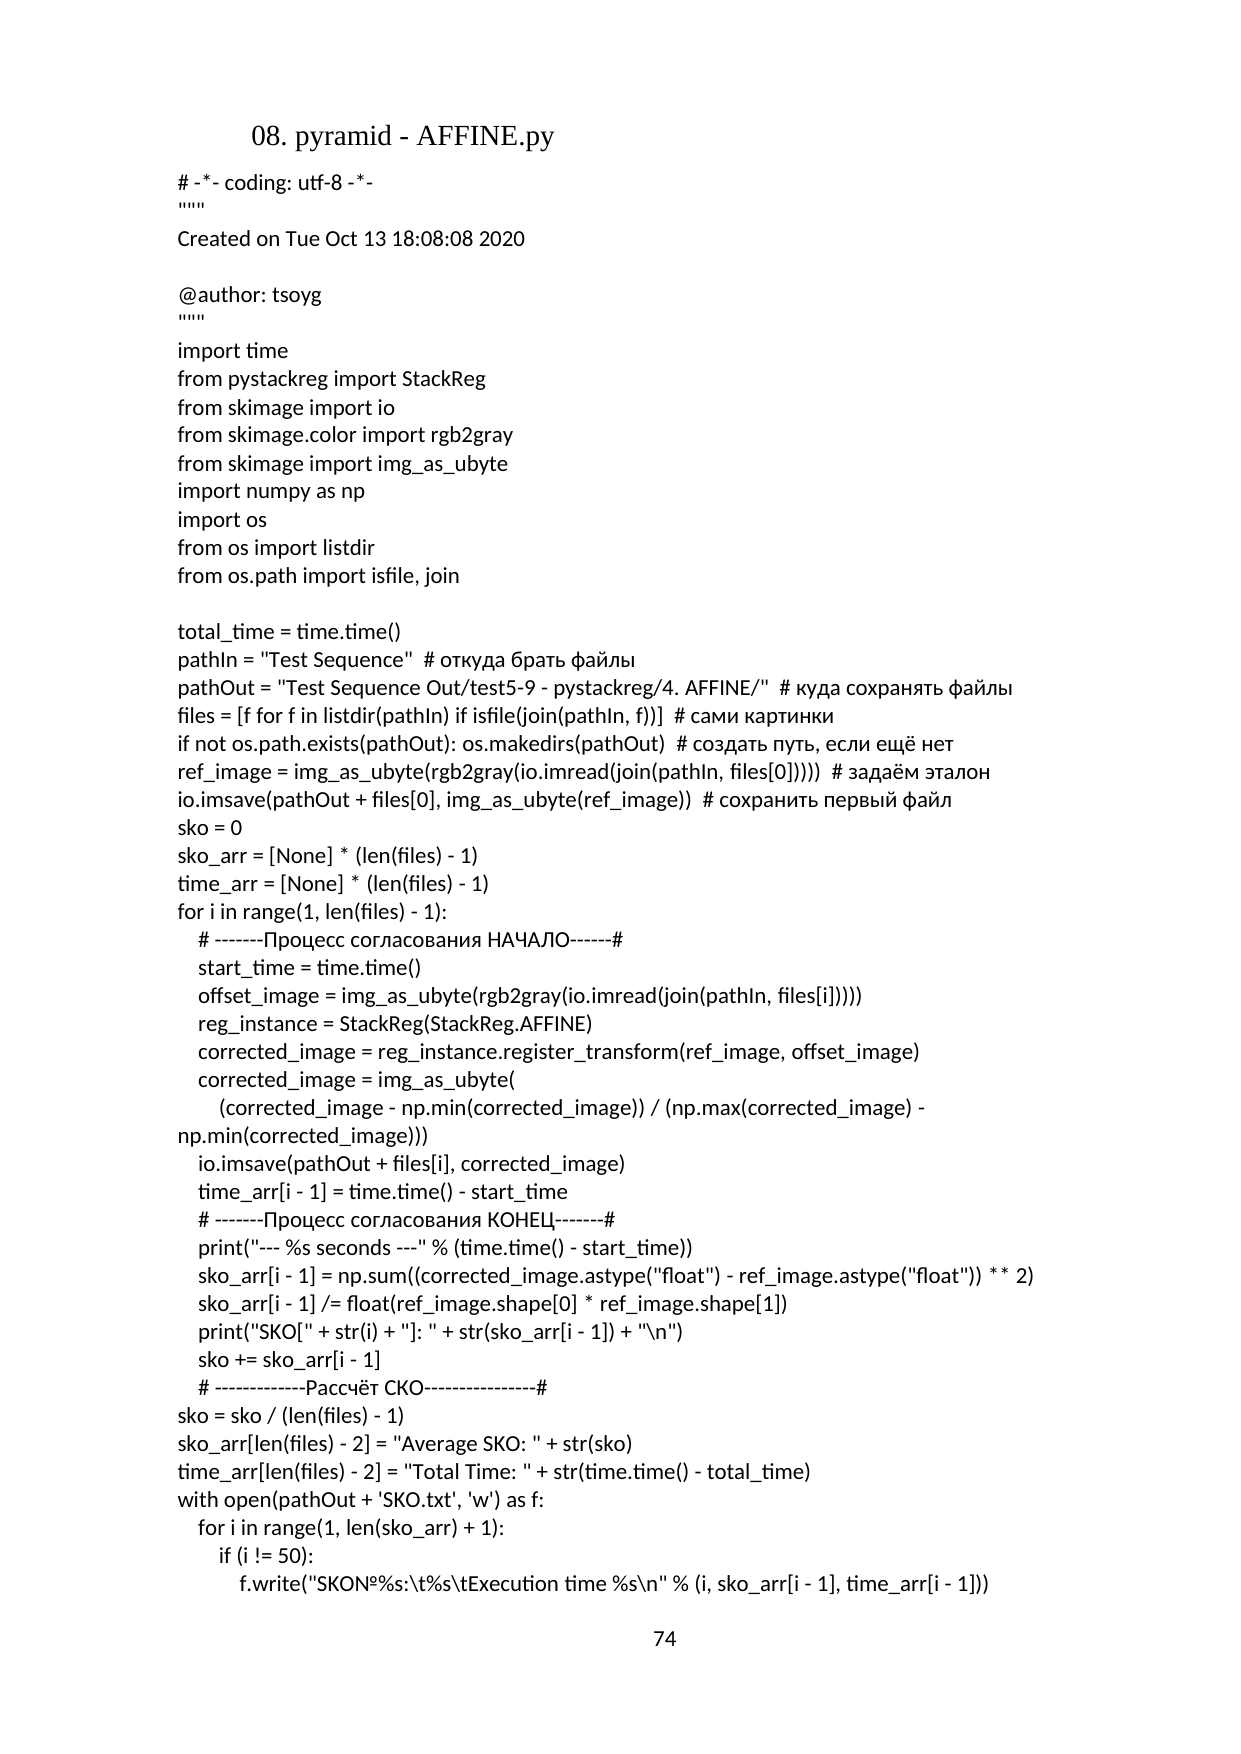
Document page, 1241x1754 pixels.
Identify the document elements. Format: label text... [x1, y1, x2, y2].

text import numpy as np [177, 477, 1152, 505]
text time_arr = [None] * (len(files) - 1) [177, 869, 1152, 897]
text sko_arr[i - 1] = np.sum((corrected_image.astype("float") - ref_image.astype("float")) ** 2) [177, 1261, 1152, 1289]
text @author: tsoyg [177, 281, 1152, 308]
text Created on Tue Oct 13 18:08:08 2020 [177, 224, 1152, 252]
text from os import listdir [177, 533, 1152, 561]
text time_arr[i - 1] = time.time() - start_time [177, 1177, 1152, 1205]
text pathIn = "Test Sequence" # откуда брать файлы [177, 645, 1152, 673]
text sko_arr[len(files) - 2] = "Average SKO: " + str(sko) [177, 1429, 1152, 1457]
text for i in range(1, len(sko_arr) + 1): [177, 1513, 1152, 1541]
text # -------Процесс согласования КОНЕЦ-------# [177, 1205, 1152, 1233]
text if (i != 50): [177, 1541, 1152, 1569]
text # -------------Рассчёт СКО----------------# [177, 1373, 1152, 1401]
text """ [177, 196, 1152, 224]
text pathOut = "Test Sequence Out/test5-9 - pystackreg/4. AFFINE/" # куда сохранять файлы [177, 673, 1152, 701]
text io.imsave(pathOut + files[0], img_as_ubyte(ref_image)) # сохранить первый файл [177, 785, 1152, 813]
text from skimage.color import rgb2gray [177, 421, 1152, 449]
text corrected_image = reg_instance.register_transform(ref_image, offset_image) [177, 1037, 1152, 1065]
text sko_arr[i - 1] /= float(ref_image.shape[0] * ref_image.shape[1]) [177, 1289, 1152, 1317]
text reg_instance = StackReg(StackReg.AFFINE) [177, 1009, 1152, 1037]
text from skimage import img_as_ubyte [177, 449, 1152, 477]
text for i in range(1, len(files) - 1): [177, 897, 1152, 925]
text sko_arr = [None] * (len(files) - 1) [177, 841, 1152, 869]
text from os.path import isfile, join [177, 561, 1152, 589]
text files = [f for f in listdir(pathIn) if isfile(join(pathIn, f))] # сами картинки [177, 701, 1152, 729]
text (corrected_image - np.min(corrected_image)) / (np.max(corrected_image) - np.min(corrected_image))) [177, 1093, 1152, 1149]
text f.write("SKO№%s:\t%s\tExecution time %s\n" % (i, sko_arr[i - 1], time_arr[i - 1])) [177, 1569, 1152, 1597]
text sko += sko_arr[i - 1] [177, 1345, 1152, 1373]
text corrected_image = img_as_ubyte( [177, 1065, 1152, 1093]
text # -*- coding: utf-8 -*- [177, 168, 1152, 196]
text offset_image = img_as_ubyte(rgb2gray(io.imread(join(pathIn, files[i])))) [177, 981, 1152, 1009]
text sko = 0 [177, 813, 1152, 841]
text time_arr[len(files) - 2] = "Total Time: " + str(time.time() - total_time) [177, 1457, 1152, 1485]
text from pystackreg import StackReg [177, 364, 1152, 393]
text """ [177, 308, 1152, 337]
text with open(pathOut + 'SKO.txt', 'w') as f: [177, 1485, 1152, 1513]
text print("--- %s seconds ---" % (time.time() - start_time)) [177, 1233, 1152, 1261]
text total_time = time.time() [177, 617, 1152, 645]
text # -------Процесс согласования НАЧАЛО------# [177, 925, 1152, 953]
text print("SKO[" + str(i) + "]: " + str(sko_arr[i - 1]) + "\n") [177, 1317, 1152, 1345]
text import time [177, 337, 1152, 364]
text start_time = time.time() [177, 953, 1152, 981]
text import os [177, 505, 1152, 533]
text ref_image = img_as_ubyte(rgb2gray(io.imread(join(pathIn, files[0])))) # задаём эталон [177, 757, 1152, 785]
text io.imsave(pathOut + files[i], corrected_image) [177, 1149, 1152, 1177]
text 08. pyramid - AFFINE.py [177, 118, 1152, 152]
text if not os.path.exists(pathOut): os.makedirs(pathOut) # создать путь, если ещё нет [177, 729, 1152, 757]
text sko = sko / (len(files) - 1) [177, 1401, 1152, 1429]
text from skimage import io [177, 393, 1152, 421]
